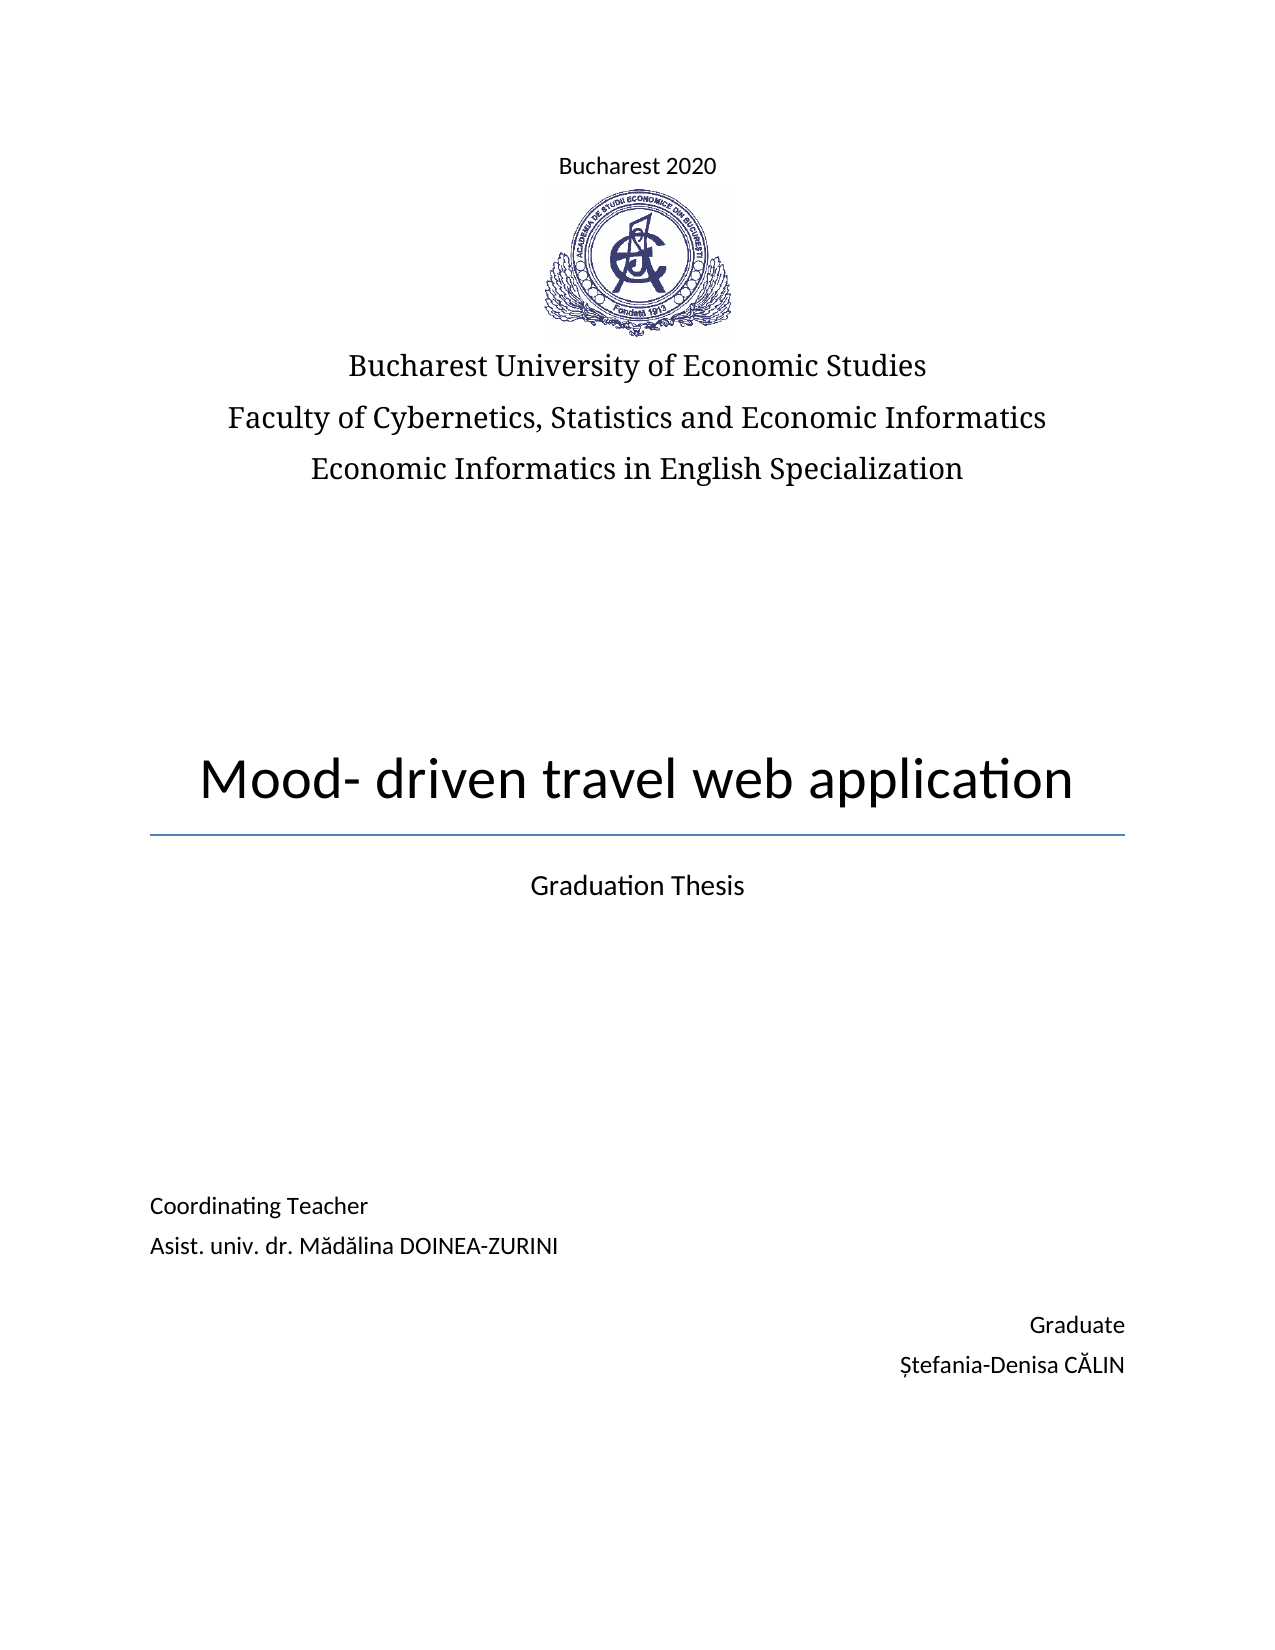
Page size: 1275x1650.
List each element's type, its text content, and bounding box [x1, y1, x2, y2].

text Graduate [787, 1309, 1125, 1340]
text Faculty of Cybernetics, Statistics and Economic Informatics [150, 397, 1125, 437]
text Bucharest University of Economic Studies [150, 345, 1125, 385]
text Asist. univ. dr. Mădălina DOINEA-ZURINI [150, 1230, 1125, 1261]
text Ștefania-Denisa CĂLIN [787, 1349, 1125, 1379]
text Bucharest 2020 [150, 150, 1125, 181]
text Coordinating Teacher [150, 1191, 1125, 1221]
text Economic Informatics in English Specialization [150, 448, 1125, 488]
title Mood- driven travel web application [150, 742, 1125, 834]
picture [544, 189, 732, 337]
text Graduation Thesis [150, 867, 1125, 903]
